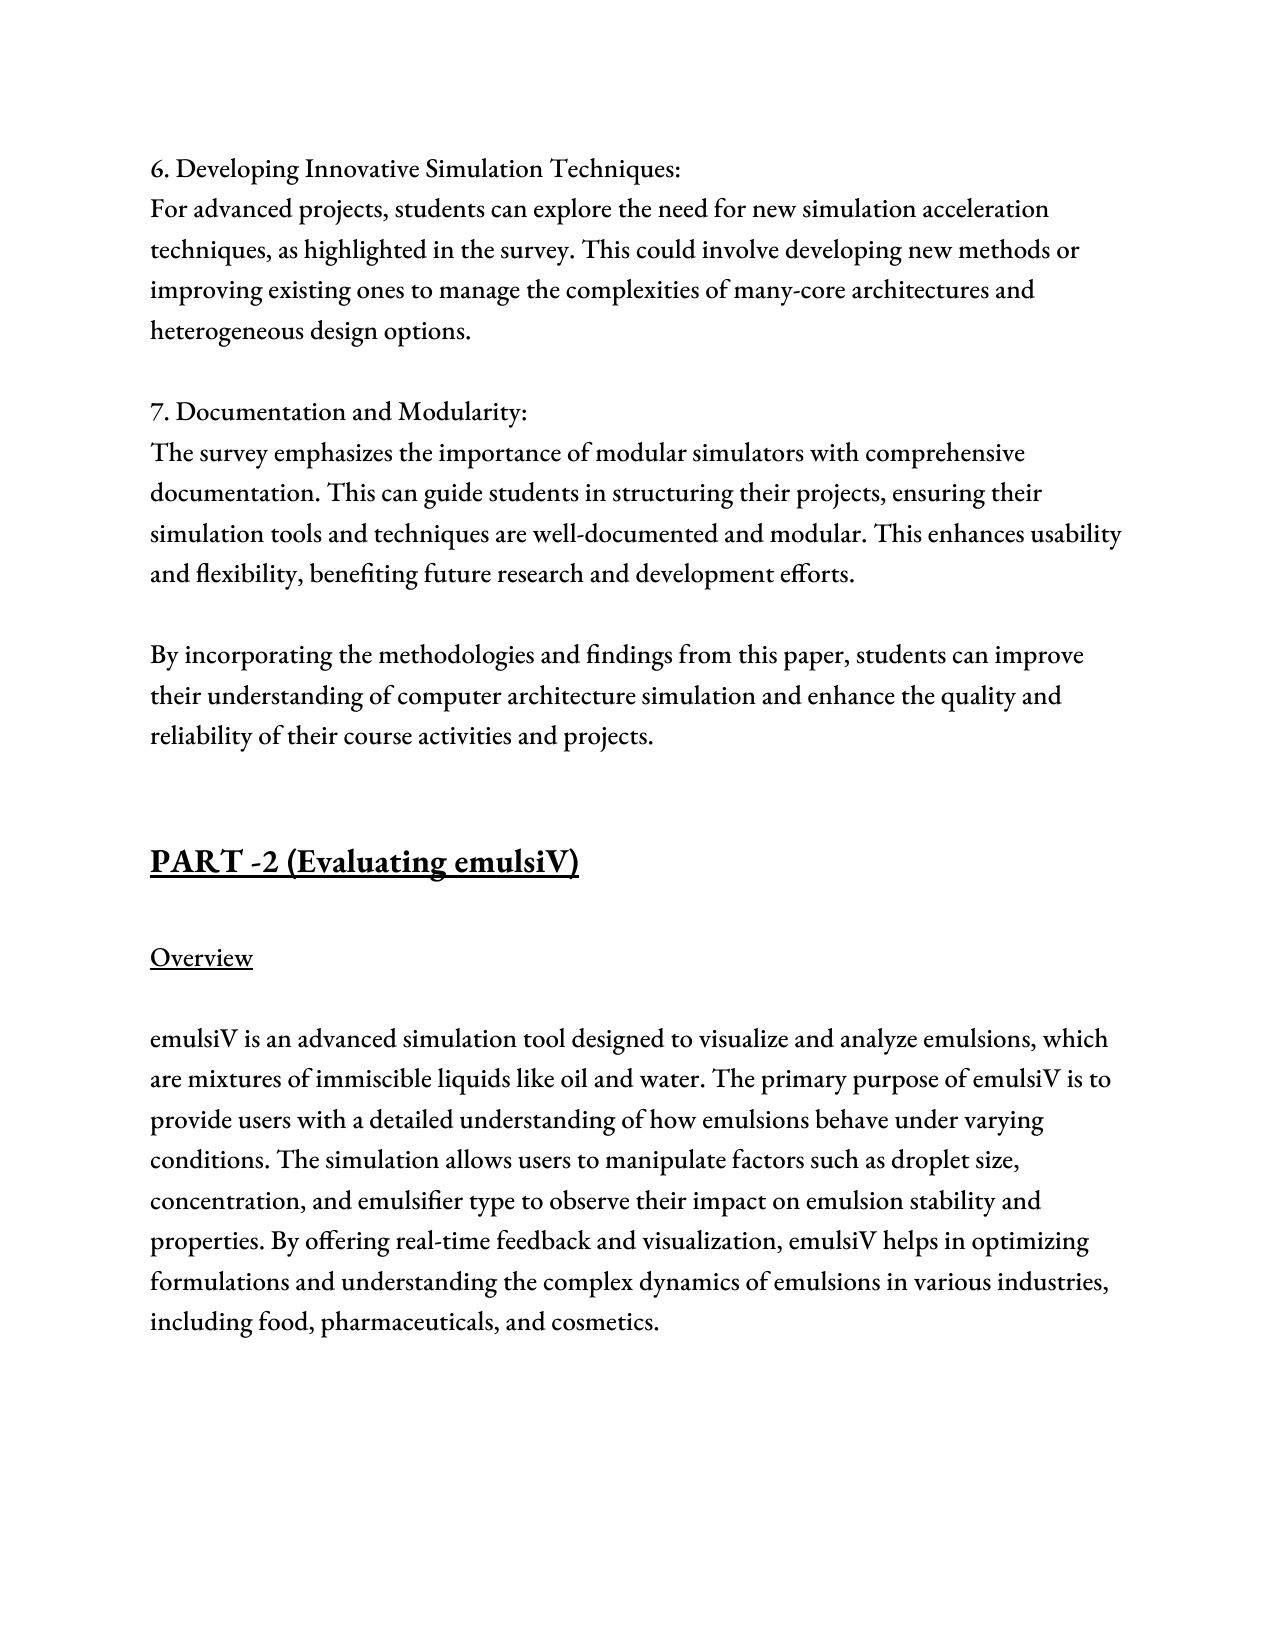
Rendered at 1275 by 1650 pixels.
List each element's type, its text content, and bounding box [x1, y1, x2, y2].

text 6. Developing Innovative Simulation Techniques: [150, 150, 1125, 185]
text 7. Documentation and Modularity: [150, 393, 1125, 428]
text PART -2 (Evaluating emulsiV) [150, 839, 1125, 882]
text emulsiV is an advanced simulation tool designed to visualize and analyze emulsions, which are mixtures of immiscible liquids like oil and water. The primary purpose of emulsiV is to provide users with a detailed understanding of how emulsions behave under varying conditions. The simulation allows users to manipulate factors such as droplet size, concentration, and emulsifier type to observe their impact on emulsion stability and properties. By offering real-time feedback and visualization, emulsiV helps in optimizing formulations and understanding the complex dynamics of emulsions in various industries, including food, pharmaceuticals, and cosmetics. [150, 1020, 1125, 1339]
text The survey emphasizes the importance of modular simulators with comprehensive documentation. This can guide students in structuring their projects, ensuring their simulation tools and techniques are well-documented and modular. This enhances usability and flexibility, benefiting future research and development efforts. [150, 434, 1125, 591]
text For advanced projects, students can explore the need for new simulation acceleration techniques, as highlighted in the survey. This could involve developing new methods or improving existing ones to manage the complexities of many-core architectures and heterogeneous design options. [150, 191, 1125, 347]
text Overview [150, 939, 1125, 974]
text By incorporating the methodologies and findings from this paper, students can improve their understanding of computer architecture simulation and enhance the quality and reliability of their course activities and projects. [150, 636, 1125, 753]
